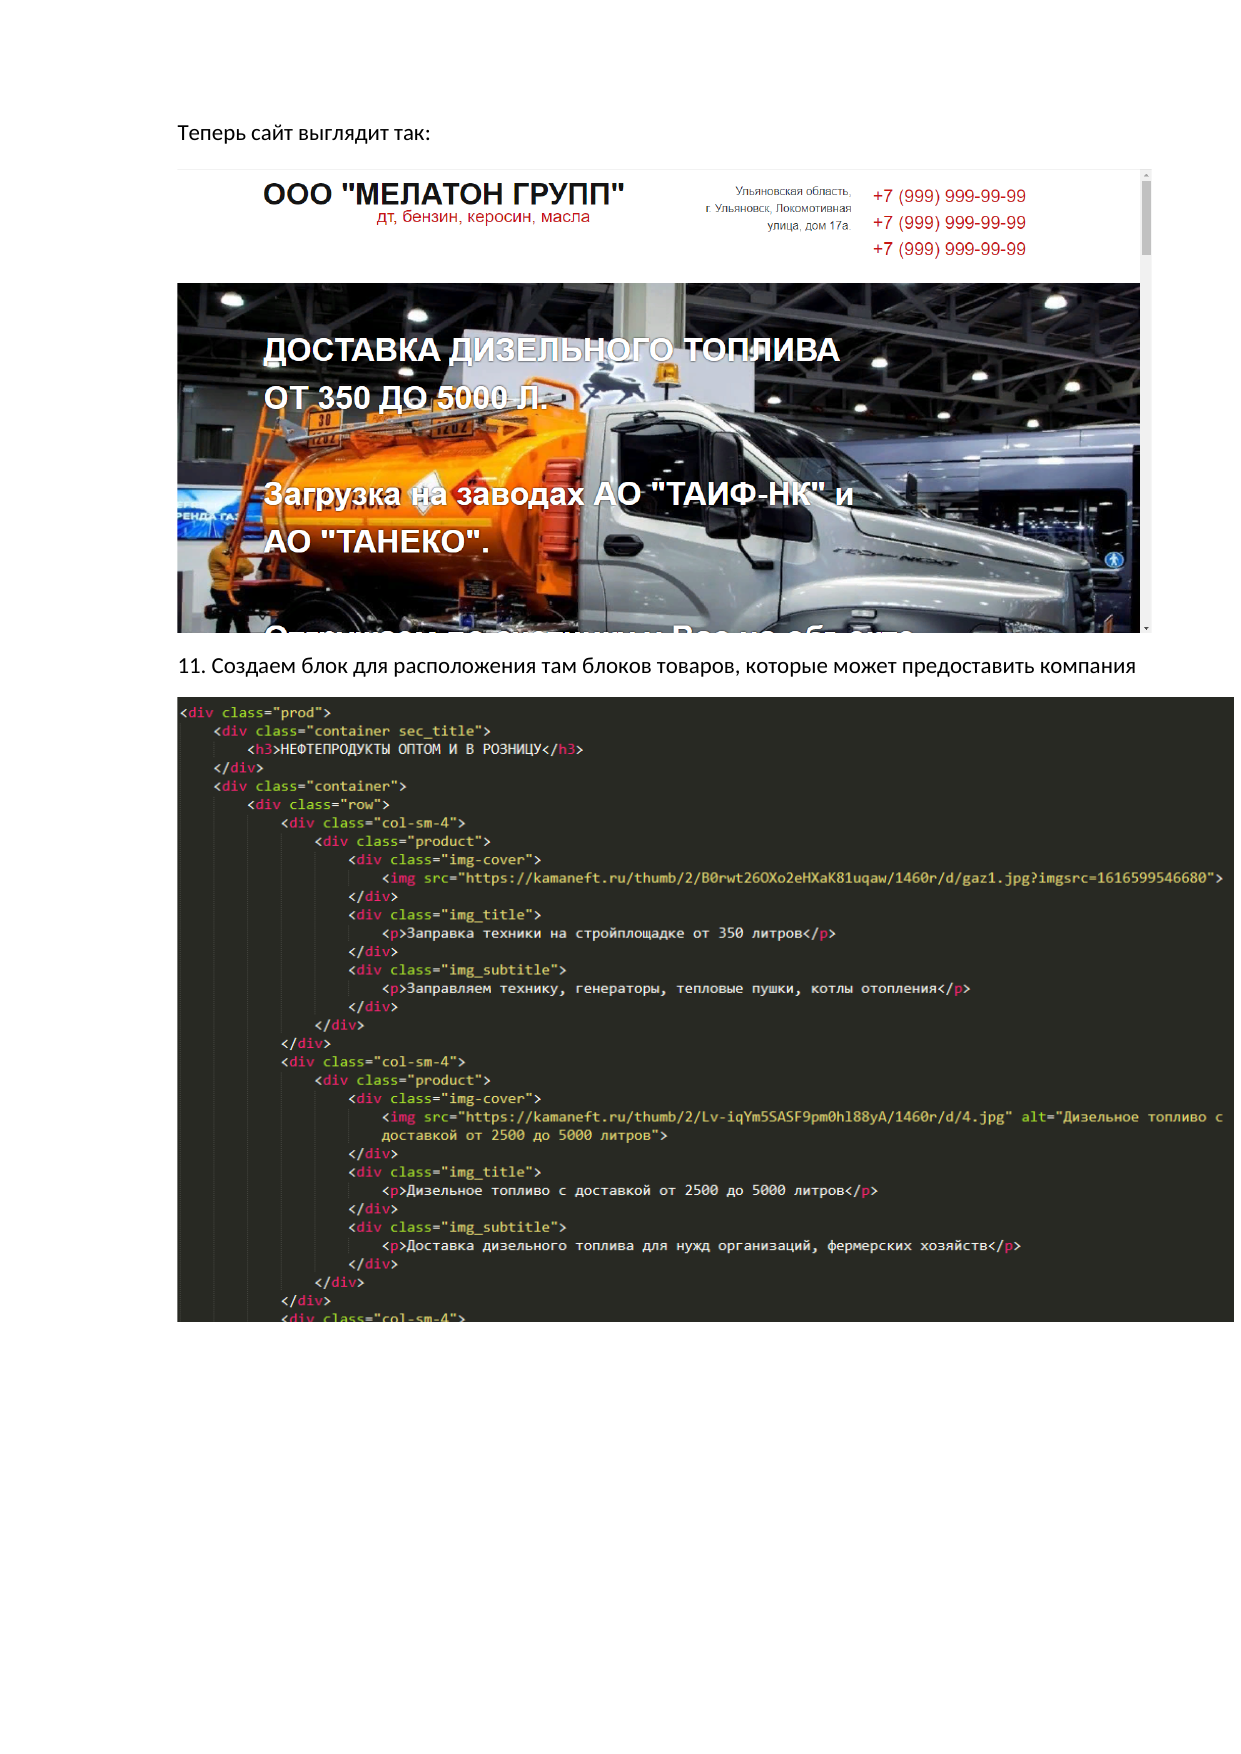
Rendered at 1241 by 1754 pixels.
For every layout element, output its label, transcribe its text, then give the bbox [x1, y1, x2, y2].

picture [177, 697, 1234, 1322]
picture [177, 165, 1152, 633]
text 11. Создаем блок для расположения там блоков товаров, которые может предоставить компания [177, 651, 1152, 679]
text Теперь сайт выглядит так: [177, 118, 1152, 146]
